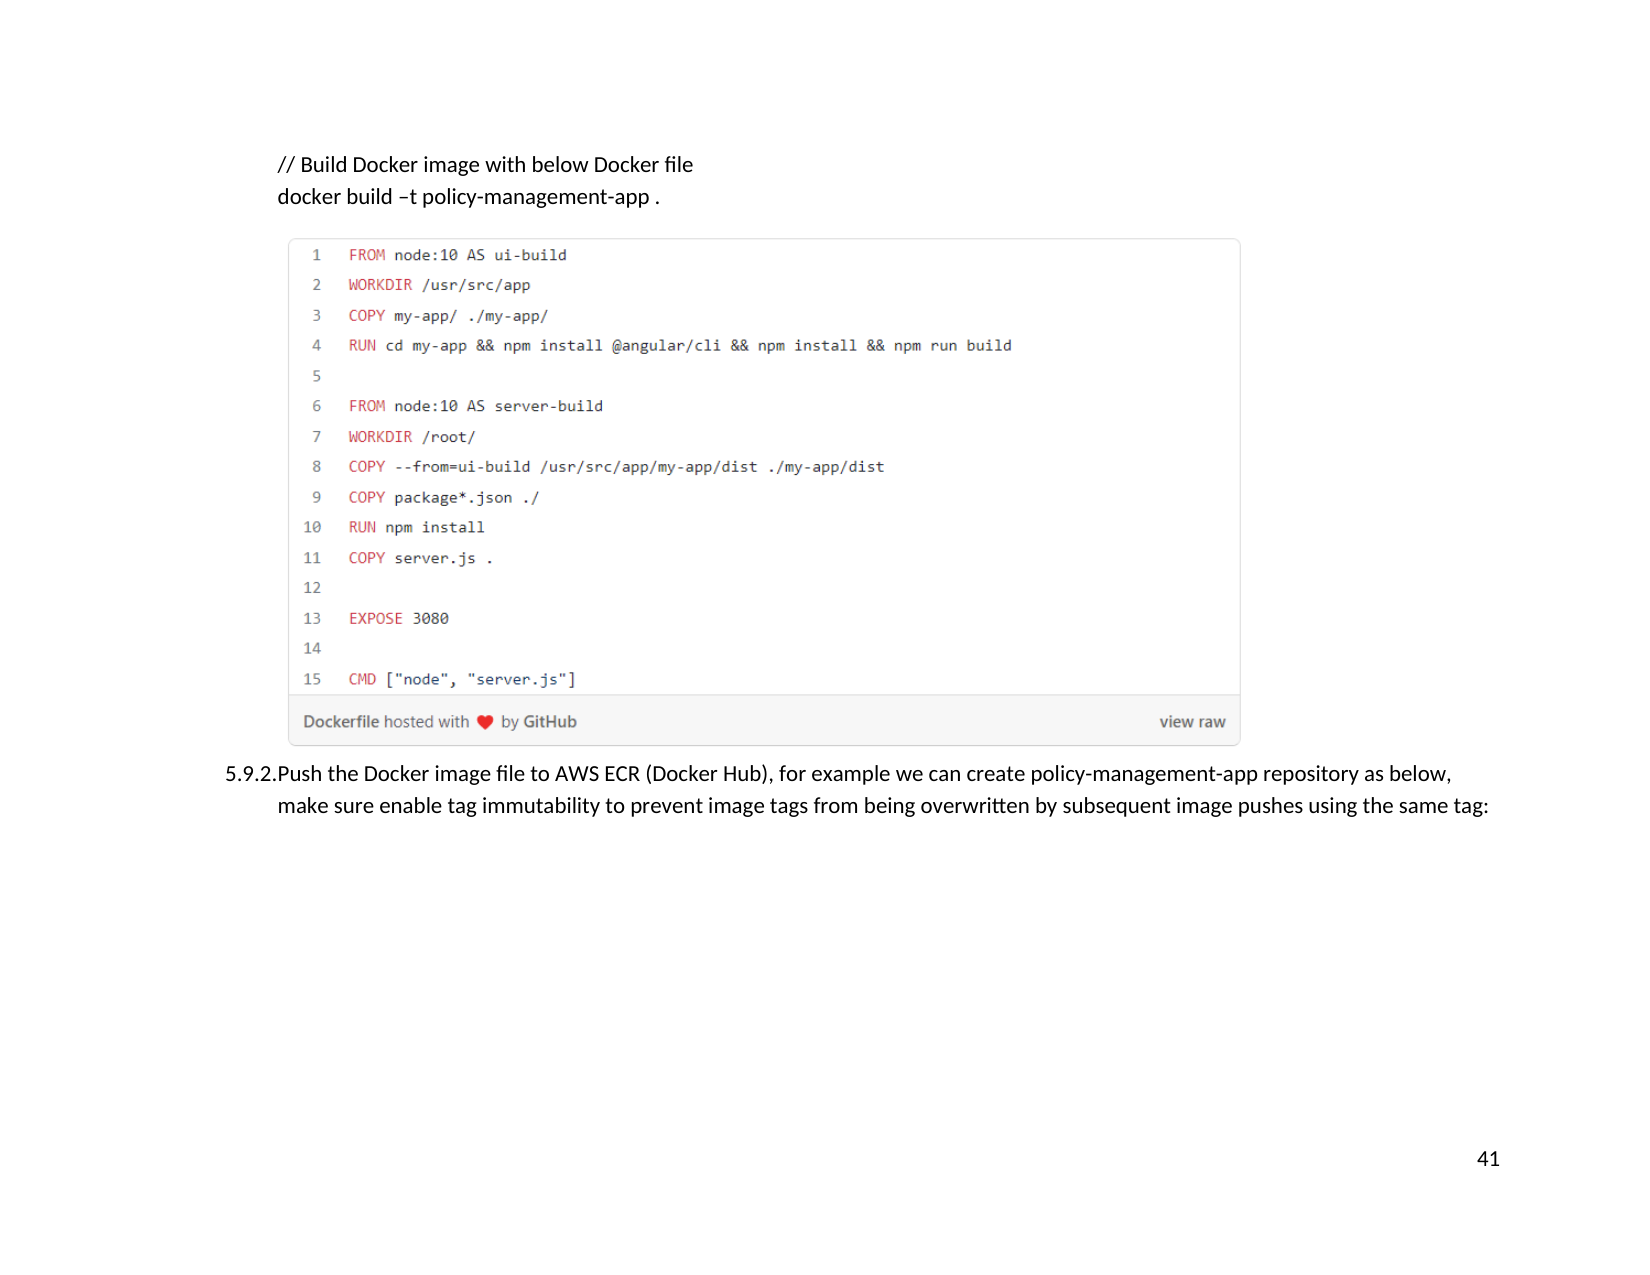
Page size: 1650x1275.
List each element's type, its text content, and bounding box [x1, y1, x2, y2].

list // Build Docker image with below Docker file [277, 150, 1500, 178]
list docker build –t policy-management-app . [277, 182, 1500, 210]
list Push the Docker image file to AWS ECR (Docker Hub), for example we can create policy-management-app repository as below, make sure enable tag immutability to prevent image tags from being overwritten by subsequent image pushes using the same tag: [225, 759, 1500, 819]
picture [277, 214, 1253, 755]
